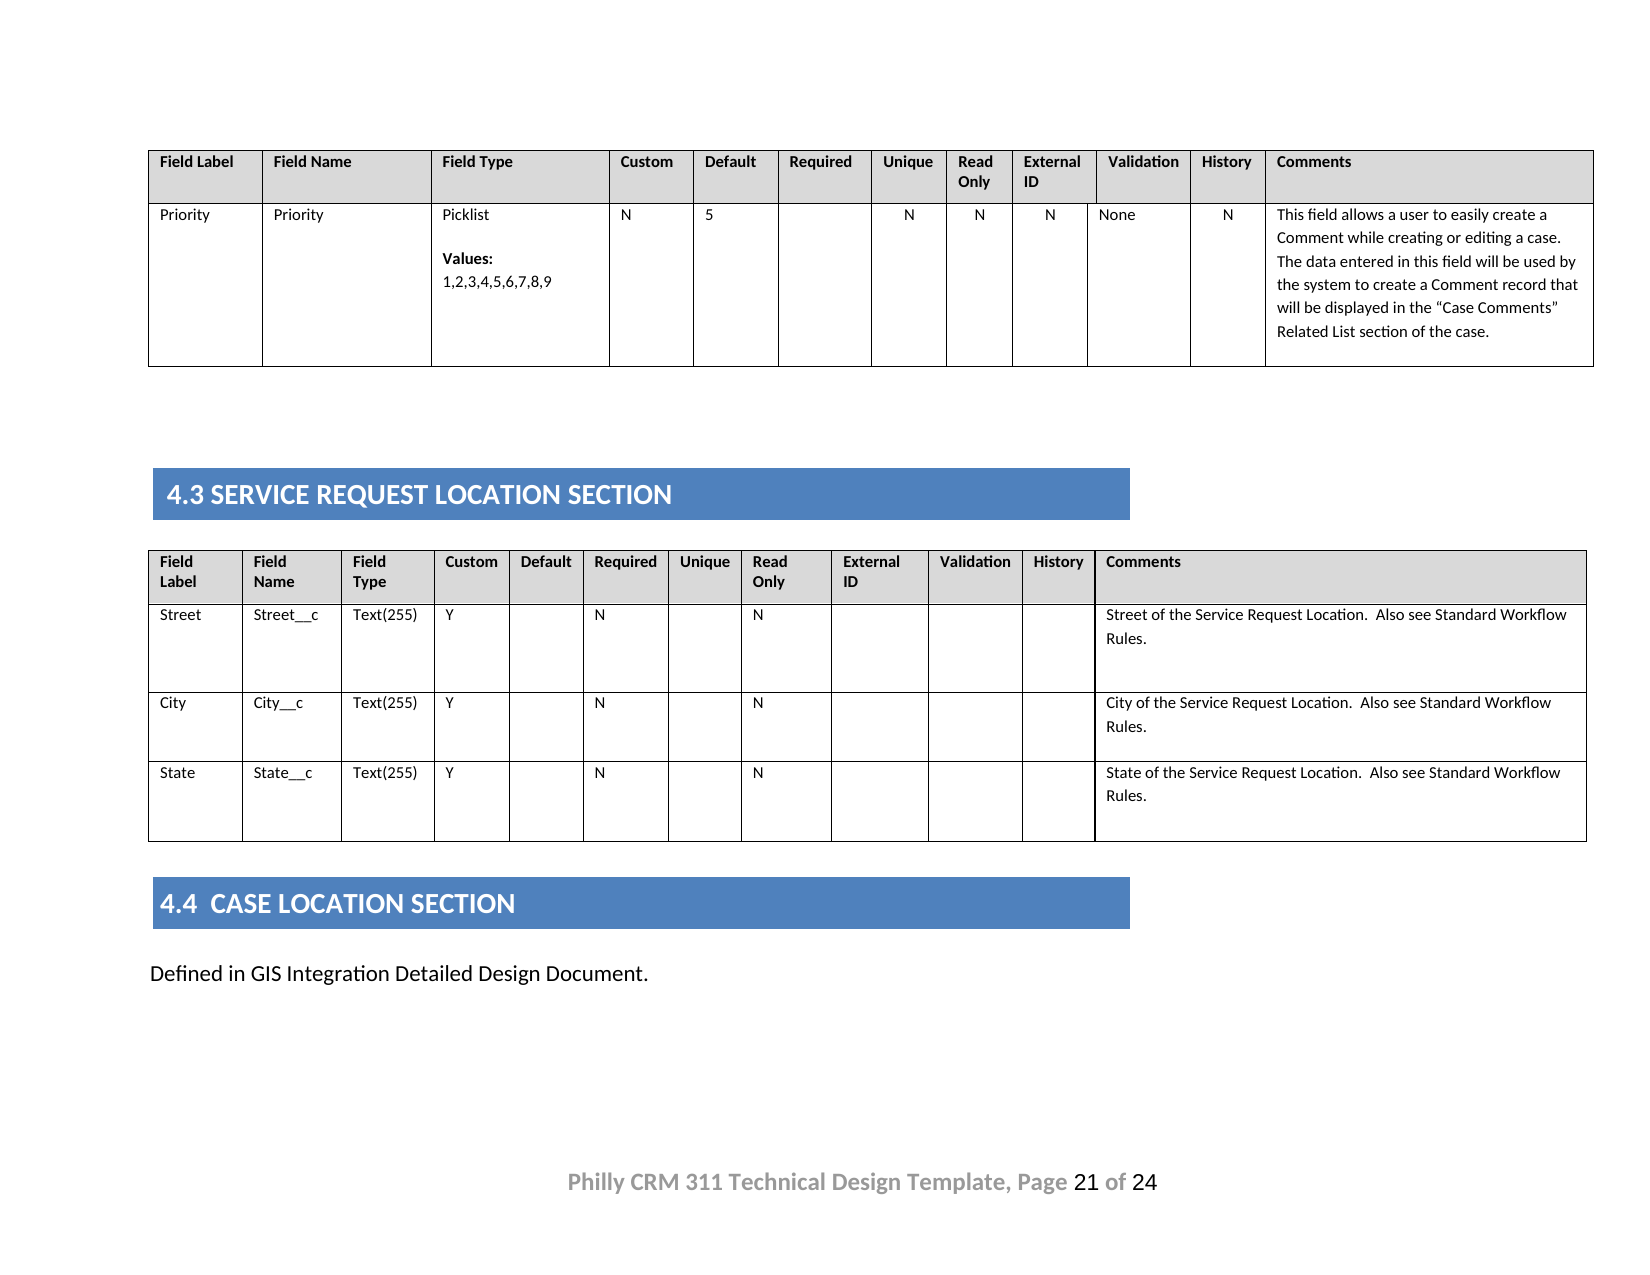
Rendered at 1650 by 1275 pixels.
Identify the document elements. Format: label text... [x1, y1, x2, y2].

table_cell None [1088, 204, 1190, 366]
table_header Default [510, 551, 583, 603]
table_cell [510, 762, 583, 841]
table_cell [510, 693, 583, 761]
table_header Unique [872, 151, 946, 203]
table_cell N [742, 693, 831, 761]
table_header Field Label [149, 551, 242, 603]
table_header Read Only [947, 151, 1012, 203]
table_header Read Only [742, 551, 831, 603]
table_cell Priority [149, 204, 262, 366]
table_cell 5 [694, 204, 778, 366]
table_cell [929, 605, 1022, 692]
table_cell Text(255) [342, 762, 434, 841]
table_cell Street [149, 605, 242, 692]
table_cell N [1013, 204, 1087, 366]
table_header Field Name [243, 551, 341, 603]
table_cell State [149, 762, 242, 841]
table_header Field Type [342, 551, 434, 603]
table_cell [669, 762, 741, 841]
table_header External ID [832, 551, 928, 603]
table_cell [929, 762, 1022, 841]
table_header Custom [435, 551, 509, 603]
table_cell N [742, 762, 831, 841]
table_cell Y [435, 762, 509, 841]
table_header Unique [669, 551, 741, 603]
table_cell Picklist Values: 1,2,3,4,5,6,7,8,9 [432, 204, 609, 366]
table_cell N [872, 204, 946, 366]
table_cell N [1191, 204, 1265, 366]
table_cell [669, 605, 741, 692]
table_cell N [947, 204, 1012, 366]
table_cell N [610, 204, 693, 366]
table_cell State of the Service Request Location. Also see Standard Workflow Rules. [1096, 762, 1586, 841]
table_cell [1023, 762, 1094, 841]
table_cell Priority [263, 204, 431, 366]
table_cell City of the Service Request Location. Also see Standard Workflow Rules. [1096, 693, 1586, 761]
table_cell N [584, 605, 668, 692]
table_header Field Name [263, 151, 431, 203]
table_header External ID [1013, 151, 1096, 203]
table_cell Street__c [243, 605, 341, 692]
table_header Field Type [432, 151, 609, 203]
table_cell [669, 693, 741, 761]
table_cell N [742, 605, 831, 692]
text Defined in GIS Integration Detailed Design Document. [150, 959, 1575, 987]
table_header History [1191, 151, 1265, 203]
table_cell This field allows a user to easily create a Comment while creating or editing a case. The data entered in this field will be used by the system to create a Comment record that will be displayed in the “Case Comments” Related List section of the case. [1266, 204, 1593, 366]
table_header History [1023, 551, 1094, 603]
table_cell [1023, 605, 1094, 692]
table_cell Y [435, 605, 509, 692]
table_header Field Label [149, 151, 262, 203]
table_cell [832, 693, 928, 761]
table_cell [832, 605, 928, 692]
table_header Validation [929, 551, 1022, 603]
table_header Default [694, 151, 778, 203]
table_cell City__c [243, 693, 341, 761]
table_cell [1023, 693, 1094, 761]
table_header Required [584, 551, 668, 603]
table_header Comments [1266, 151, 1593, 203]
table_header Validation [1097, 151, 1190, 203]
table_header Required [779, 151, 871, 203]
table_cell City [149, 693, 242, 761]
table_cell Y [435, 693, 509, 761]
table_header 4.3 SERVICE REQUEST LOCATION SECTION [155, 470, 1128, 518]
table_cell Street of the Service Request Location. Also see Standard Workflow Rules. [1096, 605, 1586, 692]
table_header Custom [610, 151, 693, 203]
table_cell Text(255) [342, 605, 434, 692]
table_cell N [584, 693, 668, 761]
table_header 4.4 CASE LOCATION SECTION [155, 879, 1128, 927]
table_cell [510, 605, 583, 692]
table_cell [929, 693, 1022, 761]
table_cell N [584, 762, 668, 841]
table_cell State__c [243, 762, 341, 841]
table_cell Text(255) [342, 693, 434, 761]
table_header Comments [1096, 551, 1586, 603]
table_cell [832, 762, 928, 841]
table_cell [779, 204, 871, 366]
